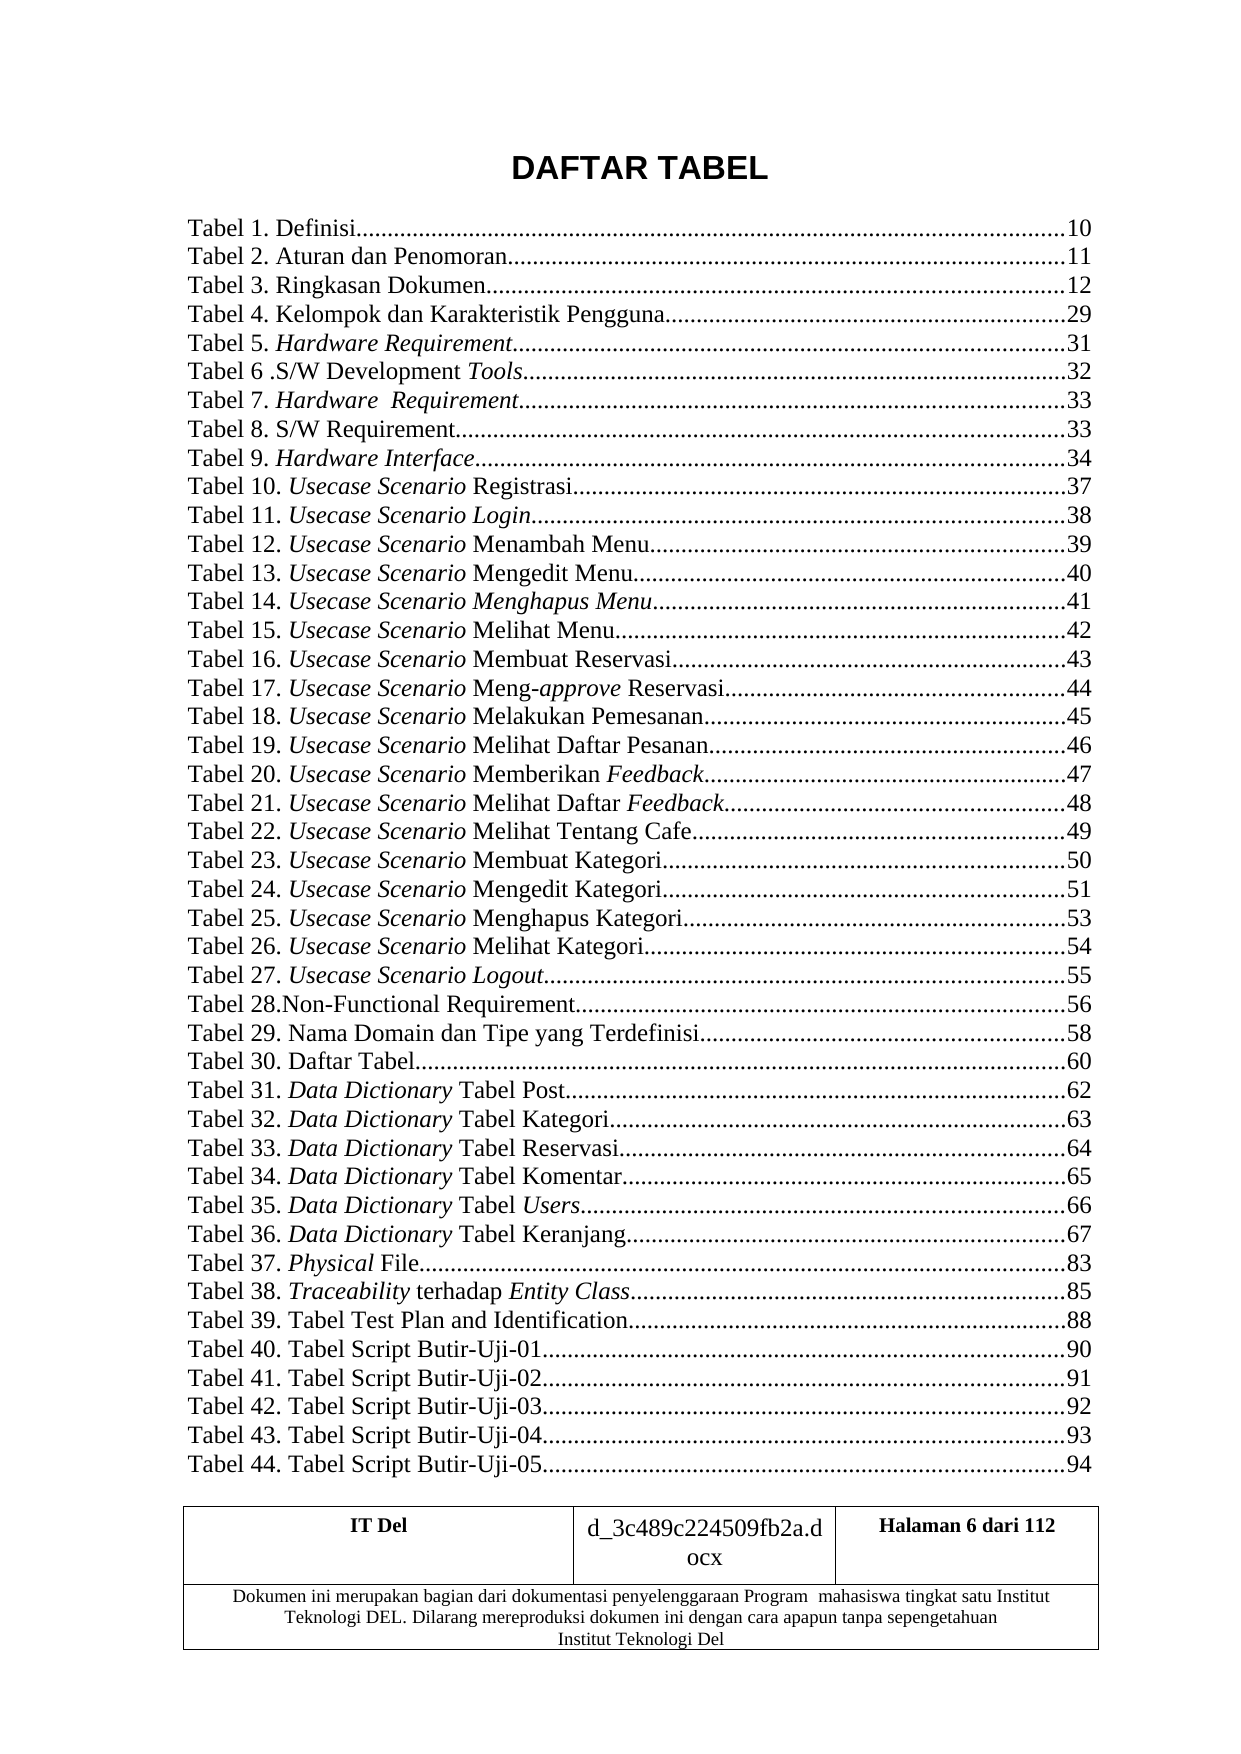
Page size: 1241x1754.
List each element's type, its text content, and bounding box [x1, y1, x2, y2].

text Tabel 25. Usecase Scenario Menghapus Kategori 53 [187, 903, 1092, 931]
text Tabel 9. Hardware Interface 34 [187, 443, 1092, 471]
text Tabel 11. Usecase Scenario Login 38 [187, 500, 1092, 529]
text Tabel 30. Daftar Tabel 60 [187, 1046, 1092, 1075]
text Tabel 43. Tabel Script Butir-Uji-04 93 [187, 1420, 1092, 1449]
text Tabel 15. Usecase Scenario Melihat Menu 42 [187, 615, 1092, 644]
text Tabel 8. S/W Requirement 33 [187, 414, 1092, 443]
text Tabel 6 .S/W Development Tools 32 [187, 356, 1092, 385]
text Tabel 1. Definisi 10 [187, 213, 1092, 241]
text Tabel 17. Usecase Scenario Meng-approve Reservasi 44 [187, 673, 1092, 701]
text Tabel 34. Data Dictionary Tabel Komentar 65 [187, 1161, 1092, 1190]
text Tabel 37. Physical File 83 [187, 1248, 1092, 1276]
text Tabel 7. Hardware Requirement 33 [187, 385, 1092, 414]
text Tabel 41. Tabel Script Butir-Uji-02 91 [187, 1363, 1092, 1391]
text Tabel 20. Usecase Scenario Memberikan Feedback 47 [187, 759, 1092, 788]
text Tabel 29. Nama Domain dan Tipe yang Terdefinisi 58 [187, 1018, 1092, 1046]
text Tabel 13. Usecase Scenario Mengedit Menu 40 [187, 558, 1092, 586]
text Tabel 39. Tabel Test Plan and Identification 88 [187, 1305, 1092, 1334]
text Tabel 5. Hardware Requirement 31 [187, 328, 1092, 356]
text Tabel 16. Usecase Scenario Membuat Reservasi 43 [187, 644, 1092, 673]
text Tabel 14. Usecase Scenario Menghapus Menu 41 [187, 586, 1092, 615]
text Tabel 4. Kelompok dan Karakteristik Pengguna 29 [187, 299, 1092, 328]
text Tabel 12. Usecase Scenario Menambah Menu 39 [187, 529, 1092, 558]
text Tabel 33. Data Dictionary Tabel Reservasi 64 [187, 1133, 1092, 1161]
text Tabel 42. Tabel Script Butir-Uji-03 92 [187, 1391, 1092, 1420]
text Tabel 44. Tabel Script Butir-Uji-05 94 [187, 1449, 1092, 1478]
text Tabel 31. Data Dictionary Tabel Post 62 [187, 1075, 1092, 1104]
text Tabel 40. Tabel Script Butir-Uji-01 90 [187, 1334, 1092, 1363]
text Tabel 10. Usecase Scenario Registrasi 37 [187, 471, 1092, 500]
text Tabel 18. Usecase Scenario Melakukan Pemesanan 45 [187, 701, 1092, 730]
text Tabel 35. Data Dictionary Tabel Users 66 [187, 1190, 1092, 1219]
text Tabel 3. Ringkasan Dokumen 12 [187, 270, 1092, 299]
text Tabel 32. Data Dictionary Tabel Kategori 63 [187, 1104, 1092, 1133]
text Tabel 28.Non-Functional Requirement 56 [187, 989, 1092, 1018]
text Tabel 24. Usecase Scenario Mengedit Kategori 51 [187, 874, 1092, 903]
text Tabel 2. Aturan dan Penomoran 11 [187, 241, 1092, 270]
text Tabel 38. Traceability terhadap Entity Class 85 [187, 1276, 1092, 1305]
text Tabel 22. Usecase Scenario Melihat Tentang Cafe 49 [187, 816, 1092, 845]
text Tabel 19. Usecase Scenario Melihat Daftar Pesanan 46 [187, 730, 1092, 759]
text Tabel 36. Data Dictionary Tabel Keranjang 67 [187, 1219, 1092, 1248]
text DAFTAR TABEL [187, 148, 1092, 186]
text Tabel 21. Usecase Scenario Melihat Daftar Feedback 48 [187, 788, 1092, 816]
text Tabel 27. Usecase Scenario Logout 55 [187, 960, 1092, 989]
text Tabel 26. Usecase Scenario Melihat Kategori 54 [187, 931, 1092, 960]
text Tabel 23. Usecase Scenario Membuat Kategori 50 [187, 845, 1092, 874]
